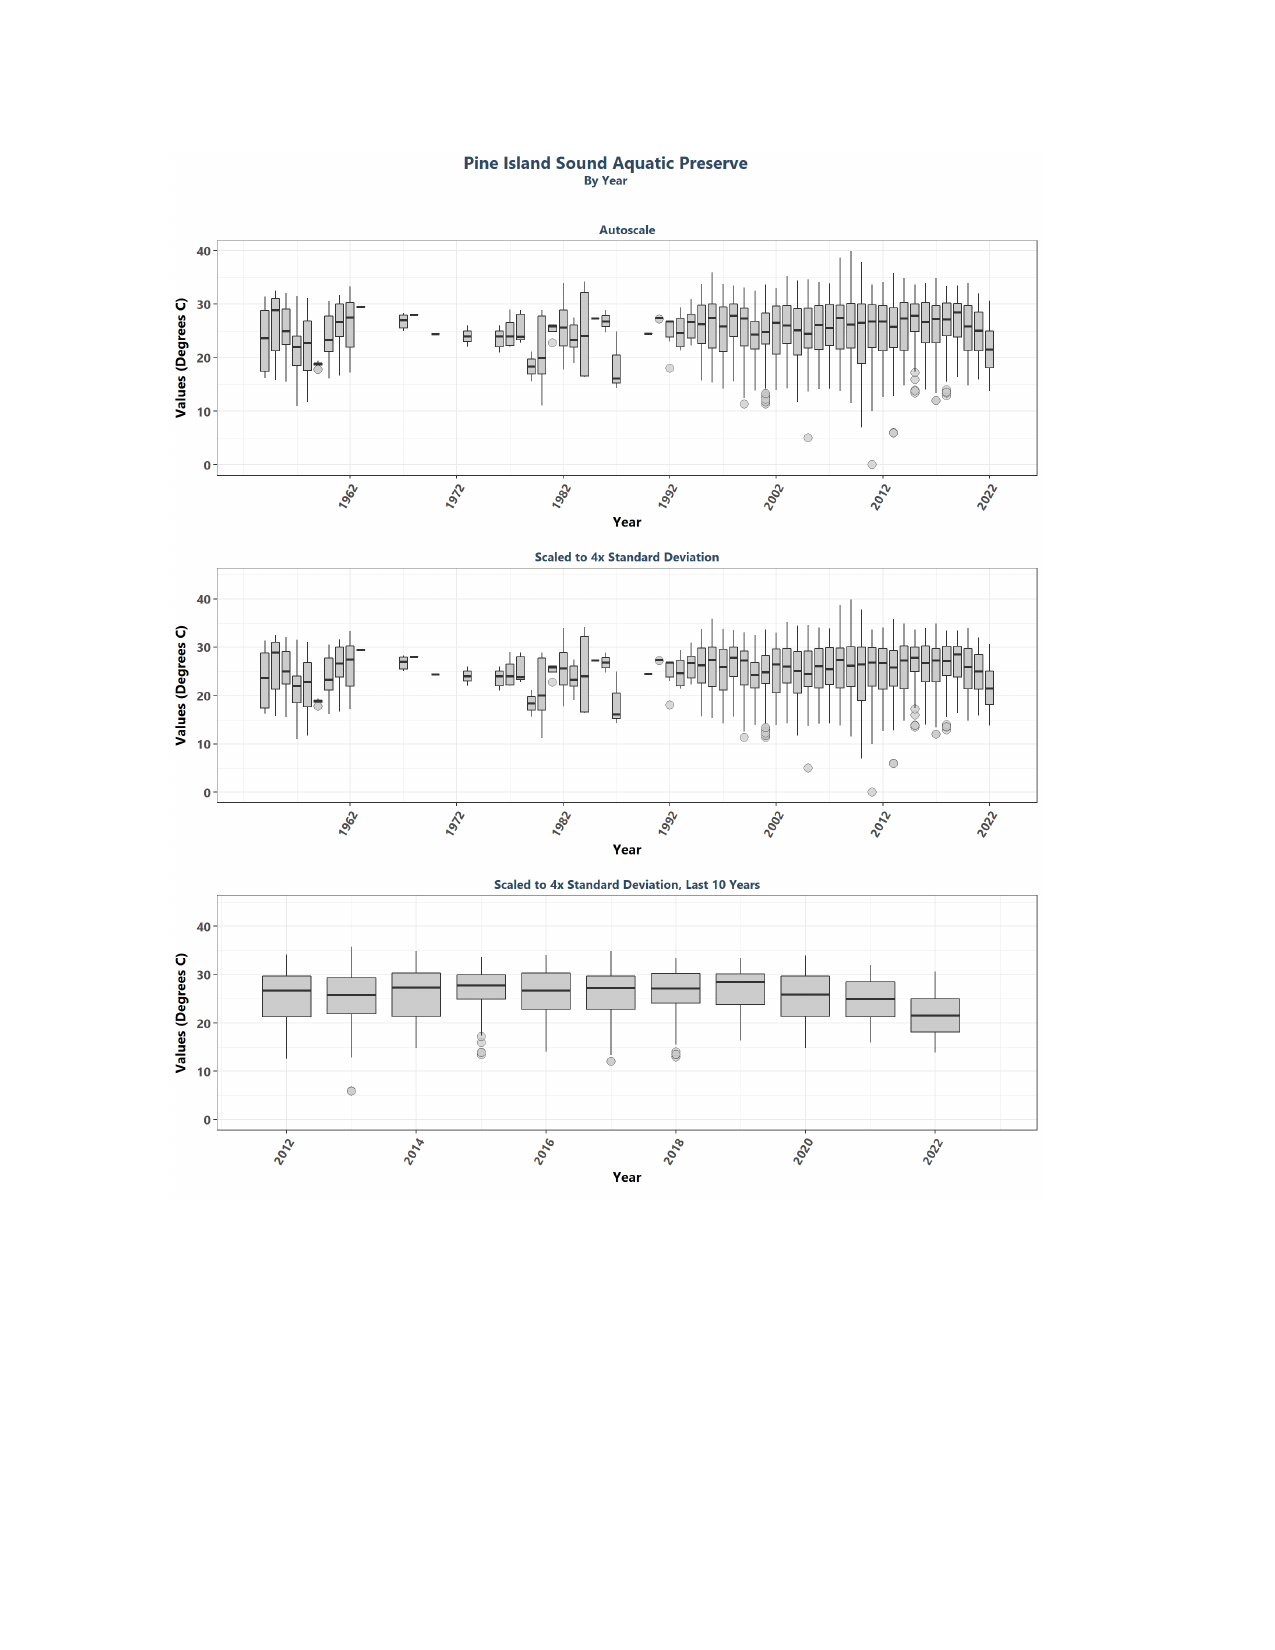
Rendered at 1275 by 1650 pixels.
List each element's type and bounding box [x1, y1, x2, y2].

picture [168, 150, 1044, 1200]
